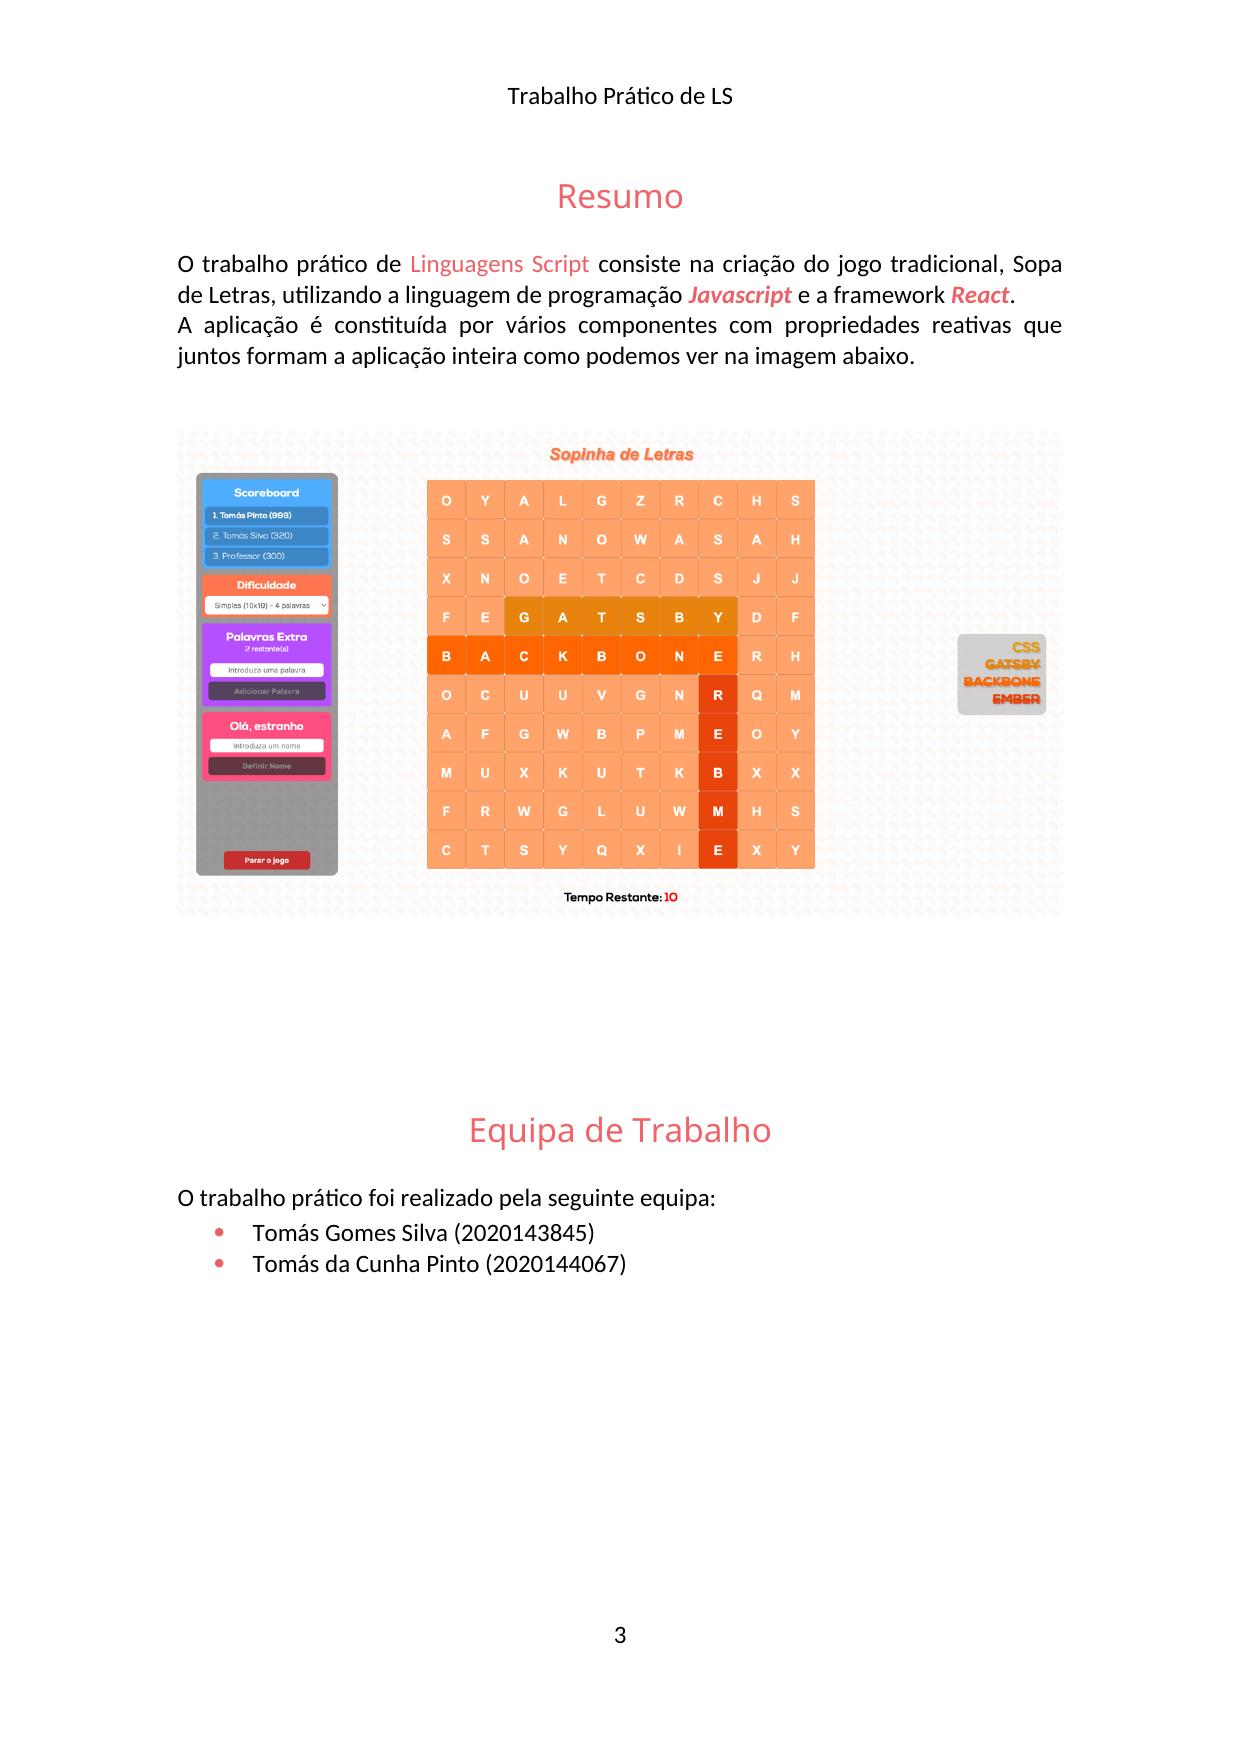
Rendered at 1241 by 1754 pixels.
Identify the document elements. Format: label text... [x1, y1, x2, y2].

text A aplicação é constituída por vários componentes com propriedades reativas que juntos formam a aplicação inteira como podemos ver na imagem abaixo. [177, 310, 1063, 371]
subtitle Resumo [177, 173, 1063, 218]
text O trabalho prático foi realizado pela seguinte equipa: [177, 1182, 1063, 1213]
list Tomás da Cunha Pinto (2020144067) [215, 1248, 1063, 1278]
picture [177, 431, 1063, 917]
subtitle Equipa de Trabalho [177, 1106, 1063, 1152]
text O trabalho prático de Linguagens Script consiste na criação do jogo tradicional, Sopa de Letras, utilizando a linguagem de programação Javascript e a framework React. [177, 249, 1063, 310]
list Tomás Gomes Silva (2020143845) [215, 1217, 1063, 1248]
